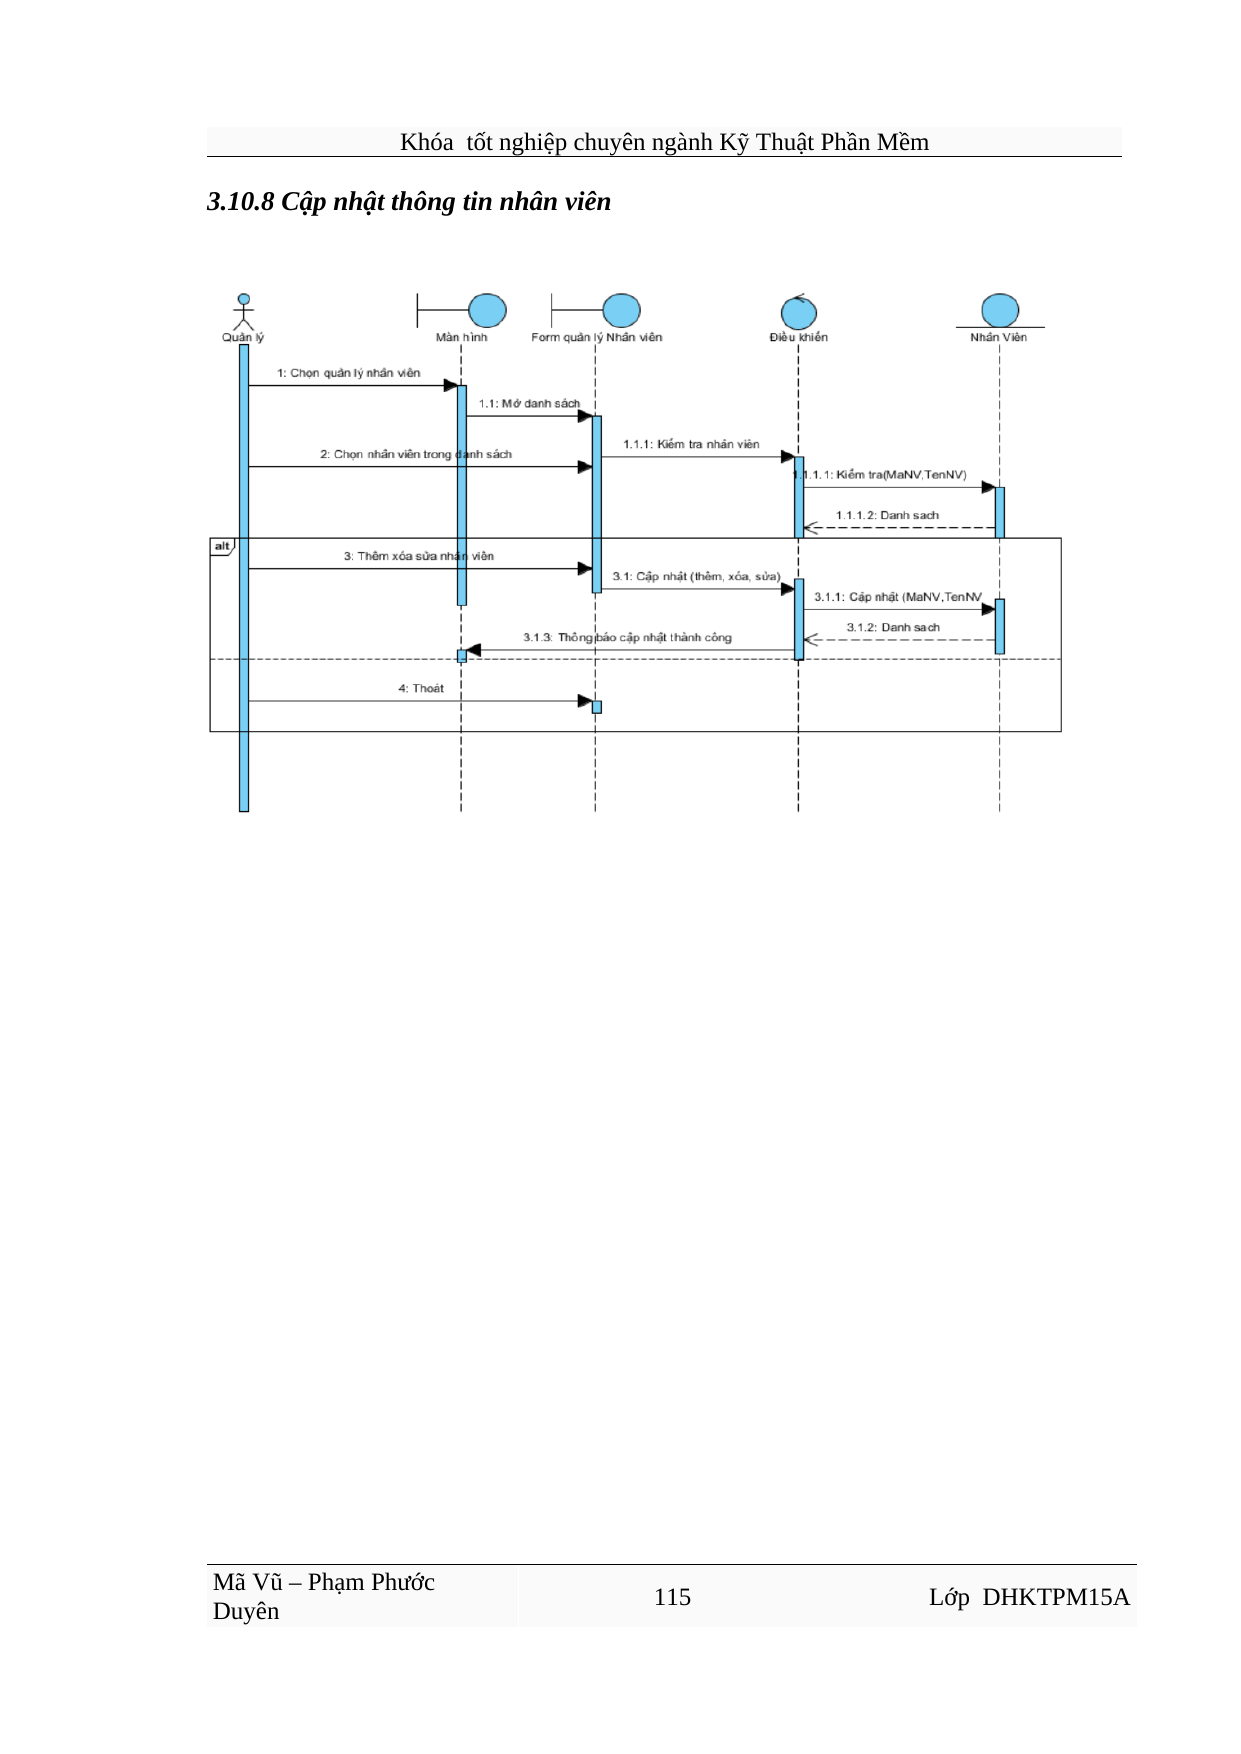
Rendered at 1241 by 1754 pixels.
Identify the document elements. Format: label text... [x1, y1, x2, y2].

picture [206, 279, 1084, 821]
subtitle Cập nhật thông tin nhân viên [207, 185, 1122, 216]
